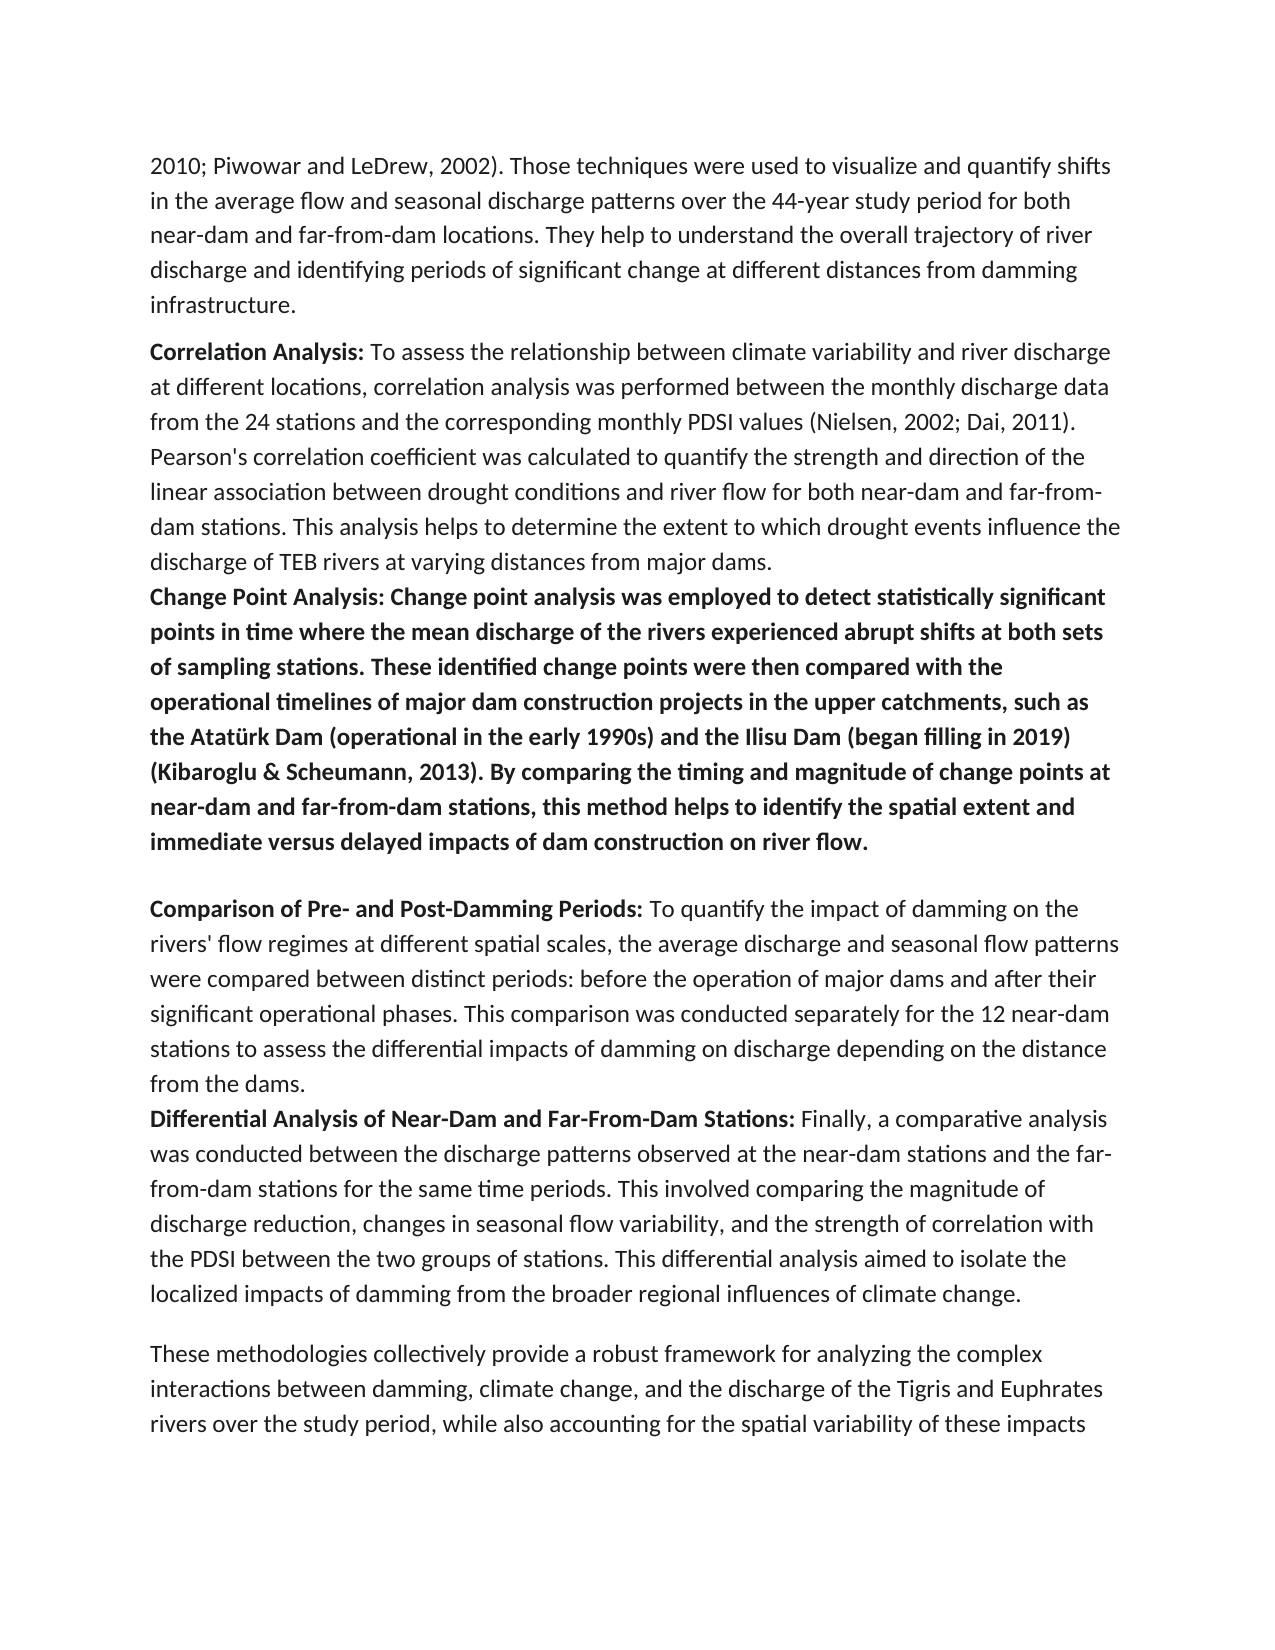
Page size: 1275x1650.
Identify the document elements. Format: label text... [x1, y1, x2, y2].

text Change Point Analysis: Change point analysis was employed to detect statistically significant points in time where the mean discharge of the rivers experienced abrupt shifts at both sets of sampling stations. These identified change points were then compared with the operational timelines of major dam construction projects in the upper catchments, such as the Atatürk Dam (operational in the early 1990s) and the Ilisu Dam (began filling in 2019) (Kibaroglu & Scheumann, 2013). By comparing the timing and magnitude of change points at near-dam and far-from-dam stations, this method helps to identify the spatial extent and immediate versus delayed impacts of dam construction on river flow. [150, 581, 1125, 857]
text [150, 150, 1125, 320]
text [150, 1339, 1125, 1439]
text Differential Analysis of Near-Dam and Far-From-Dam Stations: Finally, a comparative analysis was conducted between the discharge patterns observed at the near-dam stations and the far-from-dam stations for the same time periods. This involved comparing the magnitude of discharge reduction, changes in seasonal flow variability, and the strength of correlation with the PDSI between the two groups of stations. This differential analysis aimed to isolate the localized impacts of damming from the broader regional influences of climate change. [150, 1104, 1125, 1309]
text Correlation Analysis: To assess the relationship between climate variability and river discharge at different locations, correlation analysis was performed between the monthly discharge data from the 24 stations and the corresponding monthly PDSI values (Nielsen, 2002; Dai, 2011). Pearson's correlation coefficient was calculated to quantify the strength and direction of the linear association between drought conditions and river flow for both near-dam and far-from-dam stations. This analysis helps to determine the extent to which drought events influence the discharge of TEB rivers at varying distances from major dams. [150, 336, 1125, 577]
text Comparison of Pre- and Post-Damming Periods: To quantify the impact of damming on the rivers' flow regimes at different spatial scales, the average discharge and seasonal flow patterns were compared between distinct periods: before the operation of major dams and after their significant operational phases. This comparison was conducted separately for the 12 near-dam stations to assess the differential impacts of damming on discharge depending on the distance from the dams. [150, 894, 1125, 1099]
